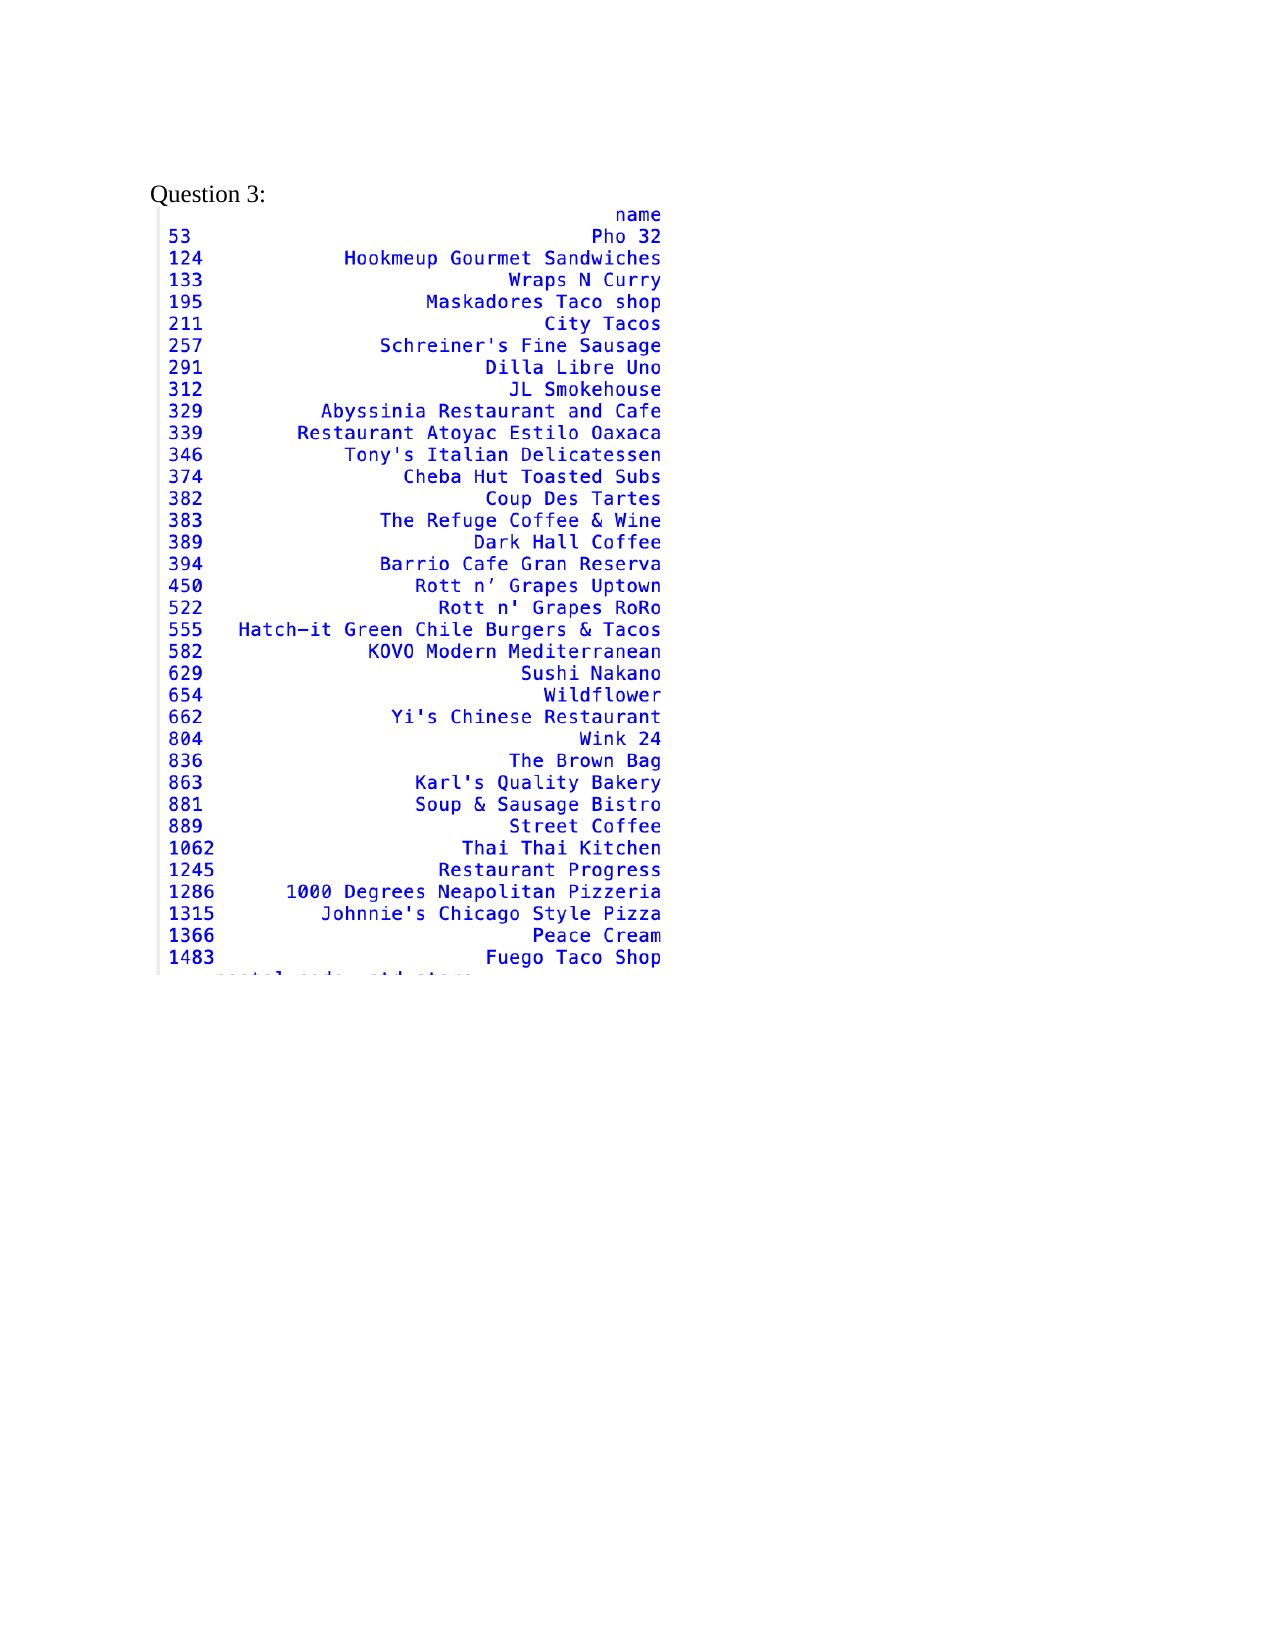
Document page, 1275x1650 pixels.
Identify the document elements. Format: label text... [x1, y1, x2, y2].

picture [156, 207, 675, 975]
text Question 3: [150, 179, 1125, 207]
